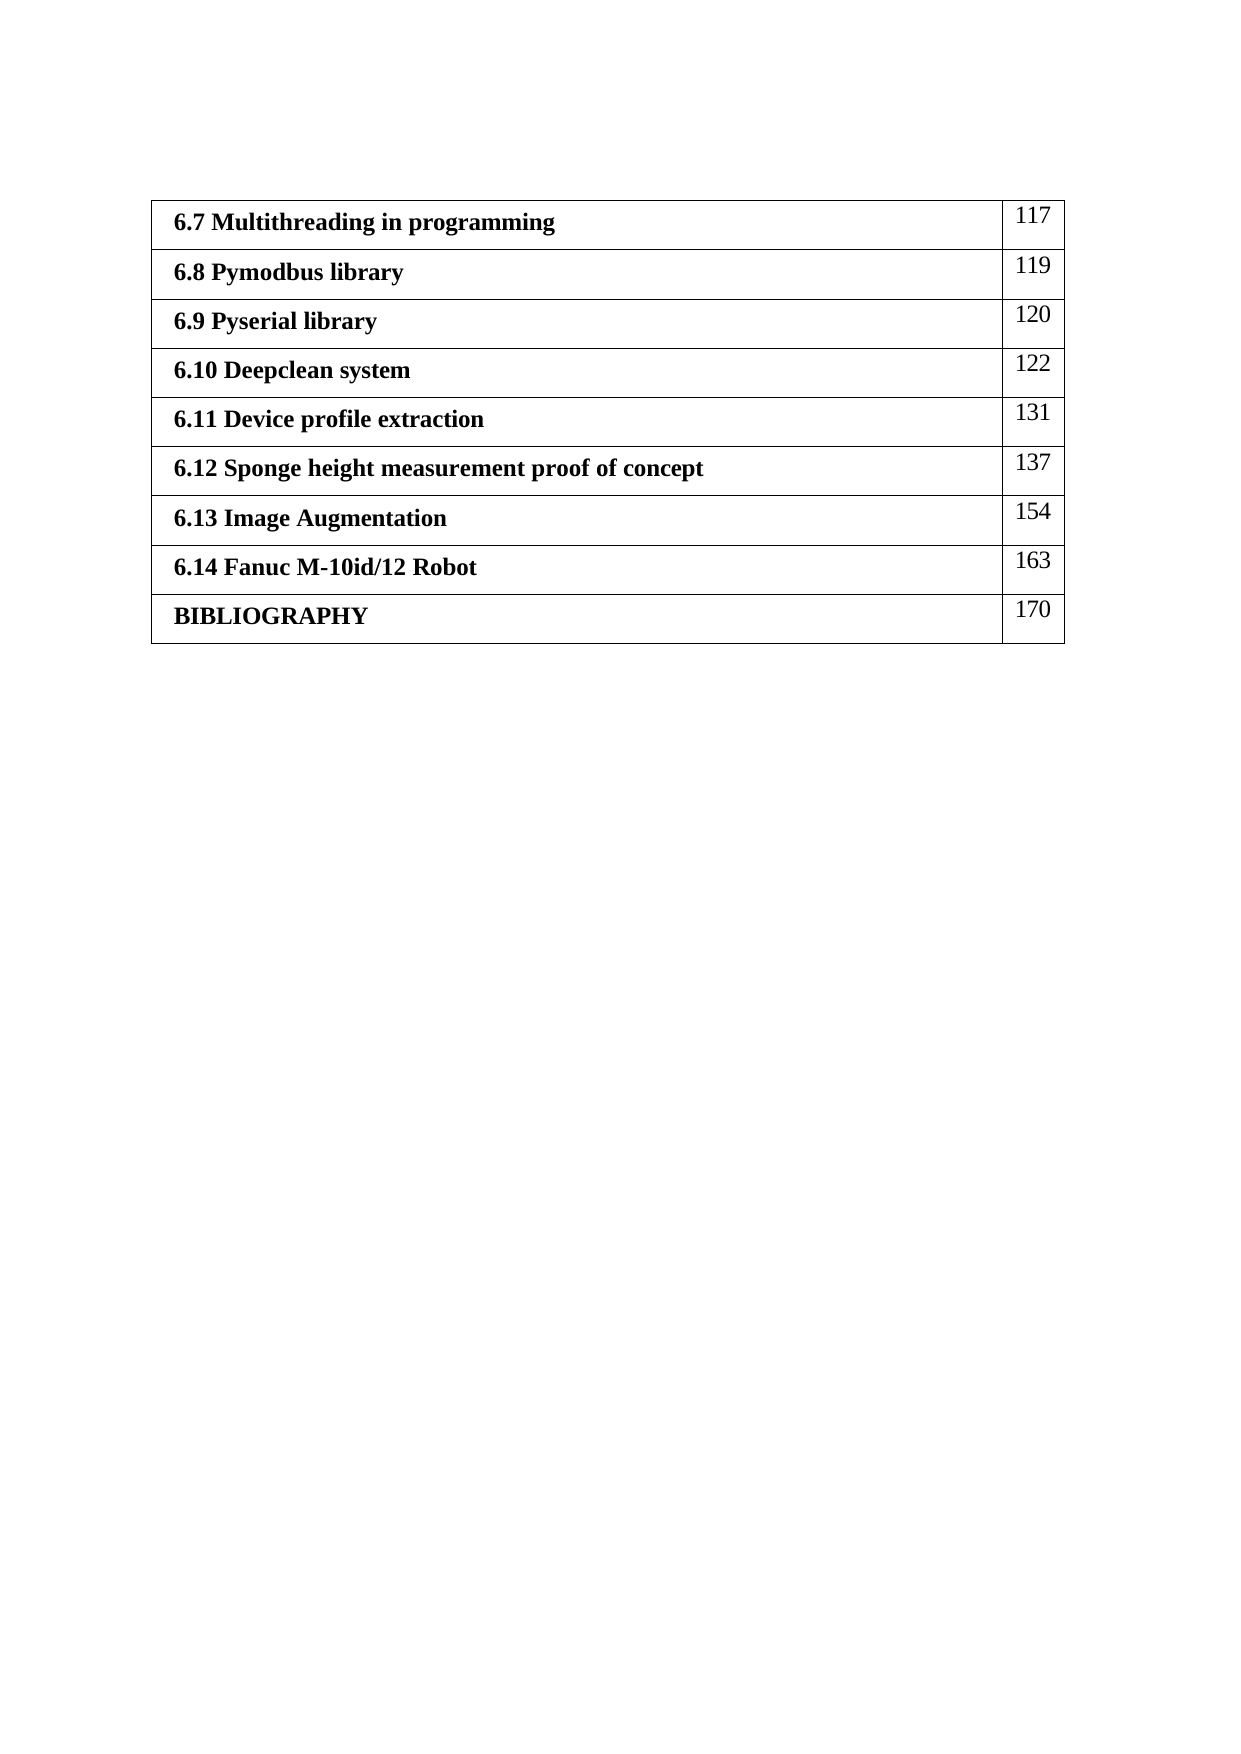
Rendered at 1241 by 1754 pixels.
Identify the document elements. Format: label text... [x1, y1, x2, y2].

table_cell BIBLIOGRAPHY [152, 595, 1002, 643]
table_cell 6.12 Sponge height measurement proof of concept [152, 447, 1002, 495]
table_cell 6.10 Deepclean system [152, 349, 1002, 397]
table_cell 122 [1003, 349, 1064, 397]
table_cell 6.7 Multithreading in programming [152, 201, 1002, 249]
table_cell 6.8 Pymodbus library [152, 250, 1002, 298]
table_cell 120 [1003, 300, 1064, 348]
table_cell 6.13 Image Augmentation [152, 496, 1002, 545]
table_cell 137 [1003, 447, 1064, 495]
table_cell 154 [1003, 496, 1064, 545]
table_cell 119 [1003, 250, 1064, 298]
table_cell 163 [1003, 546, 1064, 594]
table_cell 131 [1003, 398, 1064, 446]
table_cell 170 [1003, 595, 1064, 643]
table_cell 6.9 Pyserial library [152, 300, 1002, 348]
table_cell 6.11 Device profile extraction [152, 398, 1002, 446]
table_cell 117 [1003, 201, 1064, 249]
table_cell 6.14 Fanuc M-10id/12 Robot [152, 546, 1002, 594]
